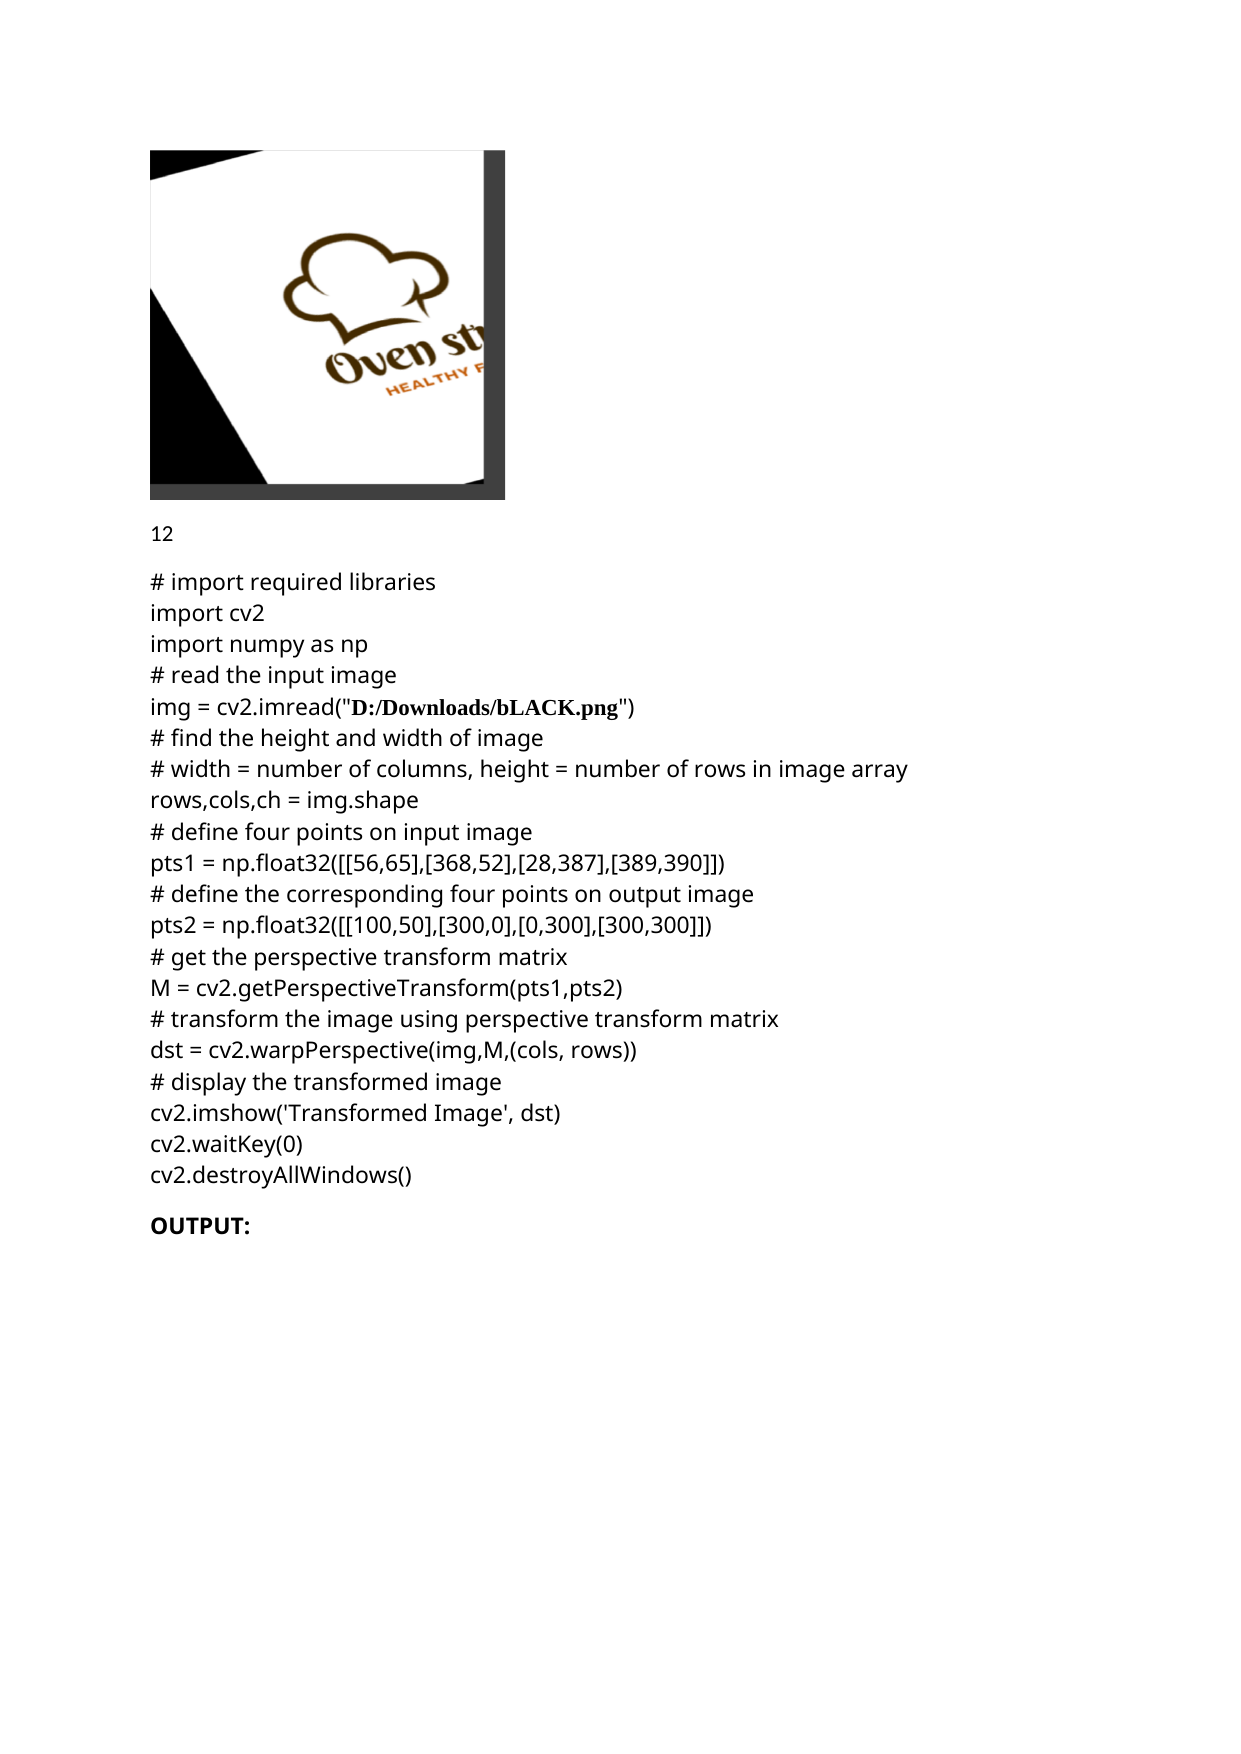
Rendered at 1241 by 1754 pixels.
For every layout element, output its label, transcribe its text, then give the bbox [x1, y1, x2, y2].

text # read the input image [150, 659, 1090, 691]
text img = cv2.imread("D:/Downloads/bLACK.png") [150, 691, 1090, 722]
text cv2.waitKey(0) [150, 1128, 1090, 1159]
text import cv2 [150, 597, 1090, 628]
text OUTPUT: [150, 1210, 1090, 1241]
text # define four points on input image [150, 816, 1090, 847]
text # define the corresponding four points on output image [150, 878, 1090, 909]
picture [150, 150, 506, 500]
text pts2 = np.float32([[100,50],[300,0],[0,300],[300,300]]) [150, 909, 1090, 941]
text # import required libraries [150, 566, 1090, 597]
text rows,cols,ch = img.shape [150, 784, 1090, 816]
text # transform the image using perspective transform matrix [150, 1003, 1090, 1034]
text # display the transformed image [150, 1066, 1090, 1097]
text # get the perspective transform matrix [150, 941, 1090, 972]
text cv2.destroyAllWindows() [150, 1159, 1090, 1191]
text # width = number of columns, height = number of rows in image array [150, 753, 1090, 784]
text cv2.imshow('Transformed Image', dst) [150, 1097, 1090, 1128]
text # find the height and width of image [150, 722, 1090, 753]
text pts1 = np.float32([[56,65],[368,52],[28,387],[389,390]]) [150, 847, 1090, 878]
text import numpy as np [150, 628, 1090, 659]
text dst = cv2.warpPerspective(img,M,(cols, rows)) [150, 1034, 1090, 1066]
text 12 [150, 519, 1090, 547]
text M = cv2.getPerspectiveTransform(pts1,pts2) [150, 972, 1090, 1003]
